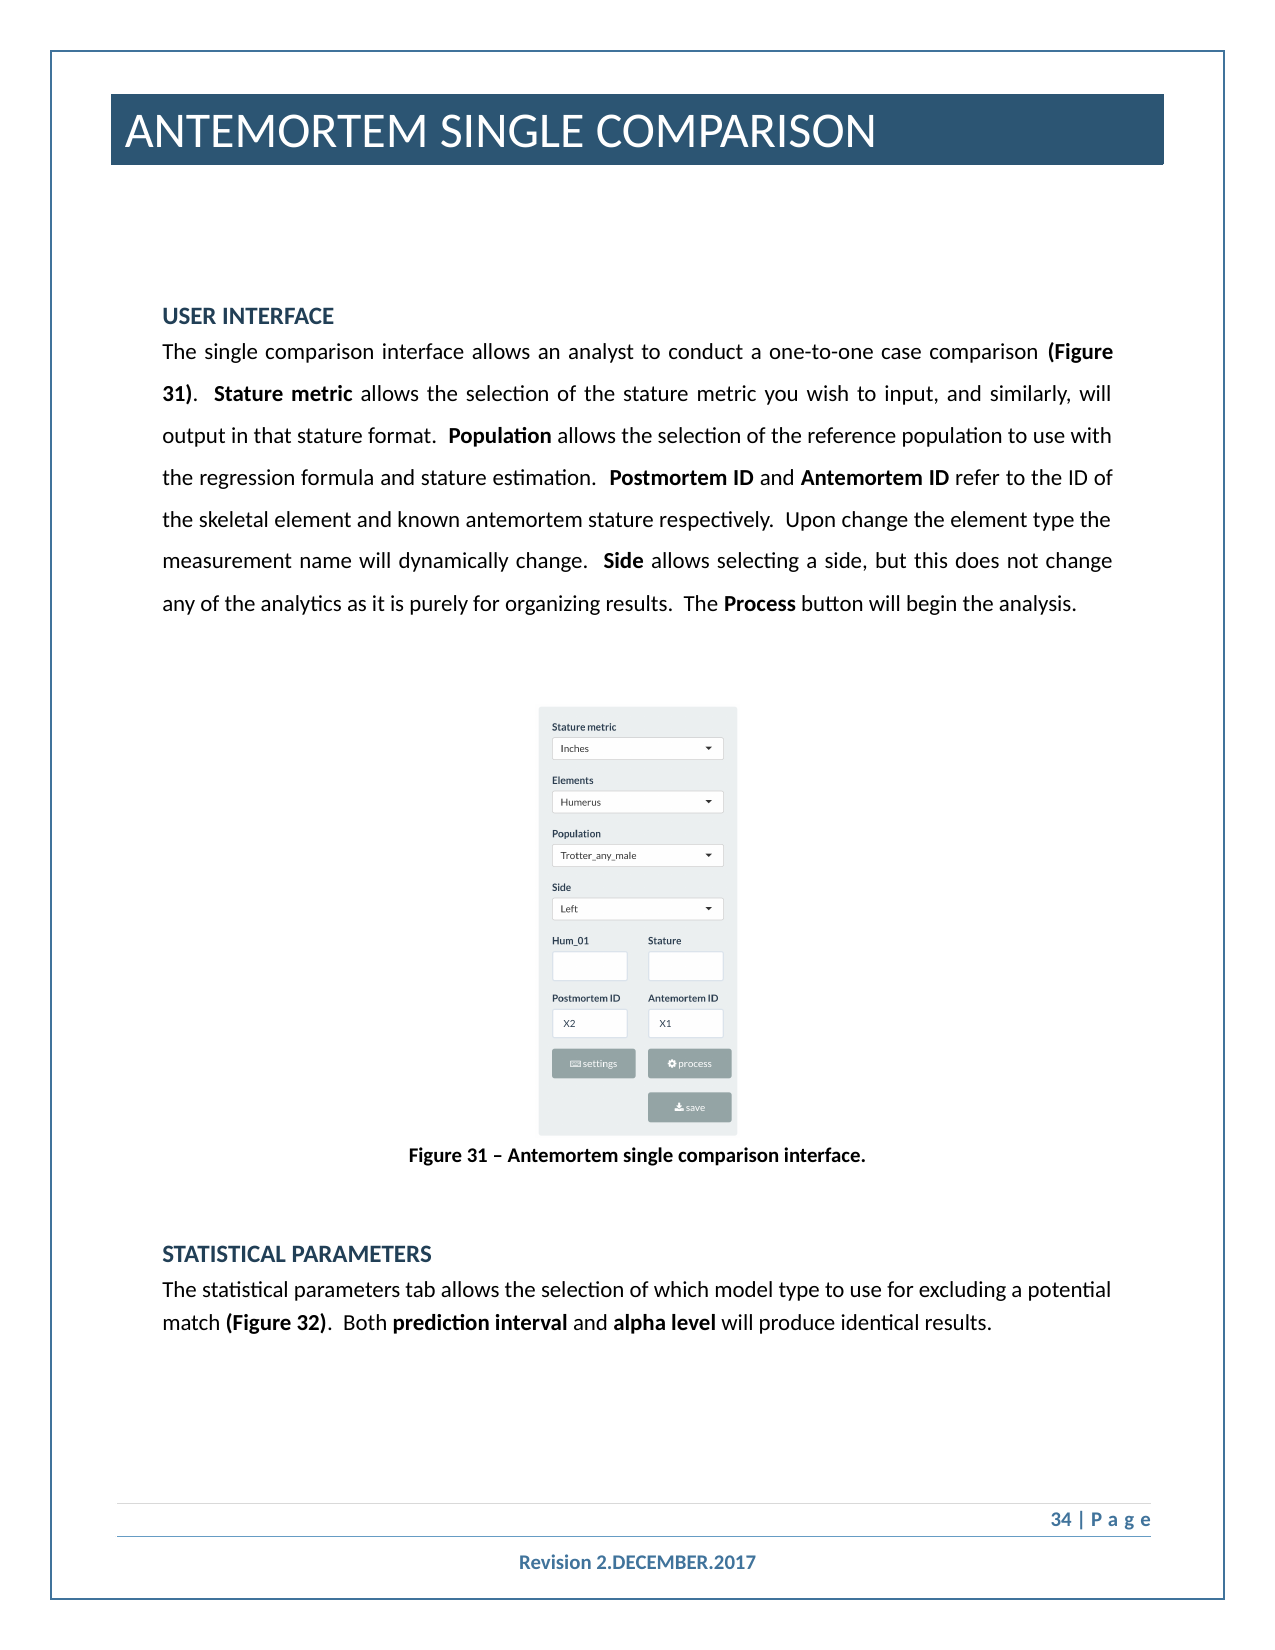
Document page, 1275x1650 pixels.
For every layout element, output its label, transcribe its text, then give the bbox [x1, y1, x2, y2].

text The single comparison interface allows an analyst to conduct a one-to-one case comparison (Figure 31). Stature metric allows the selection of the stature metric you wish to input, and similarly, will output in that stature format. Population allows the selection of the reference population to use with the regression formula and stature estimation. Postmortem ID and Antemortem ID refer to the ID of the skeletal element and known antemortem stature respectively. Upon change the element type the measurement name will dynamically change. Side allows selecting a side, but this does not change any of the analytics as it is purely for organizing results. The Process button will begin the analysis. [162, 337, 1113, 617]
text The statistical parameters tab allows the selection of which model type to use for excluding a potential match (Figure 32). Both prediction interval and alpha level will produce identical results. [162, 1275, 1113, 1336]
table_header [162, 700, 1113, 1138]
subtitle User interface [162, 300, 1113, 331]
table_cell Figure 31 – Antemortem single comparison interface. [162, 1138, 1113, 1168]
subtitle Statistical parameters [162, 1238, 1113, 1268]
picture [535, 704, 740, 1138]
